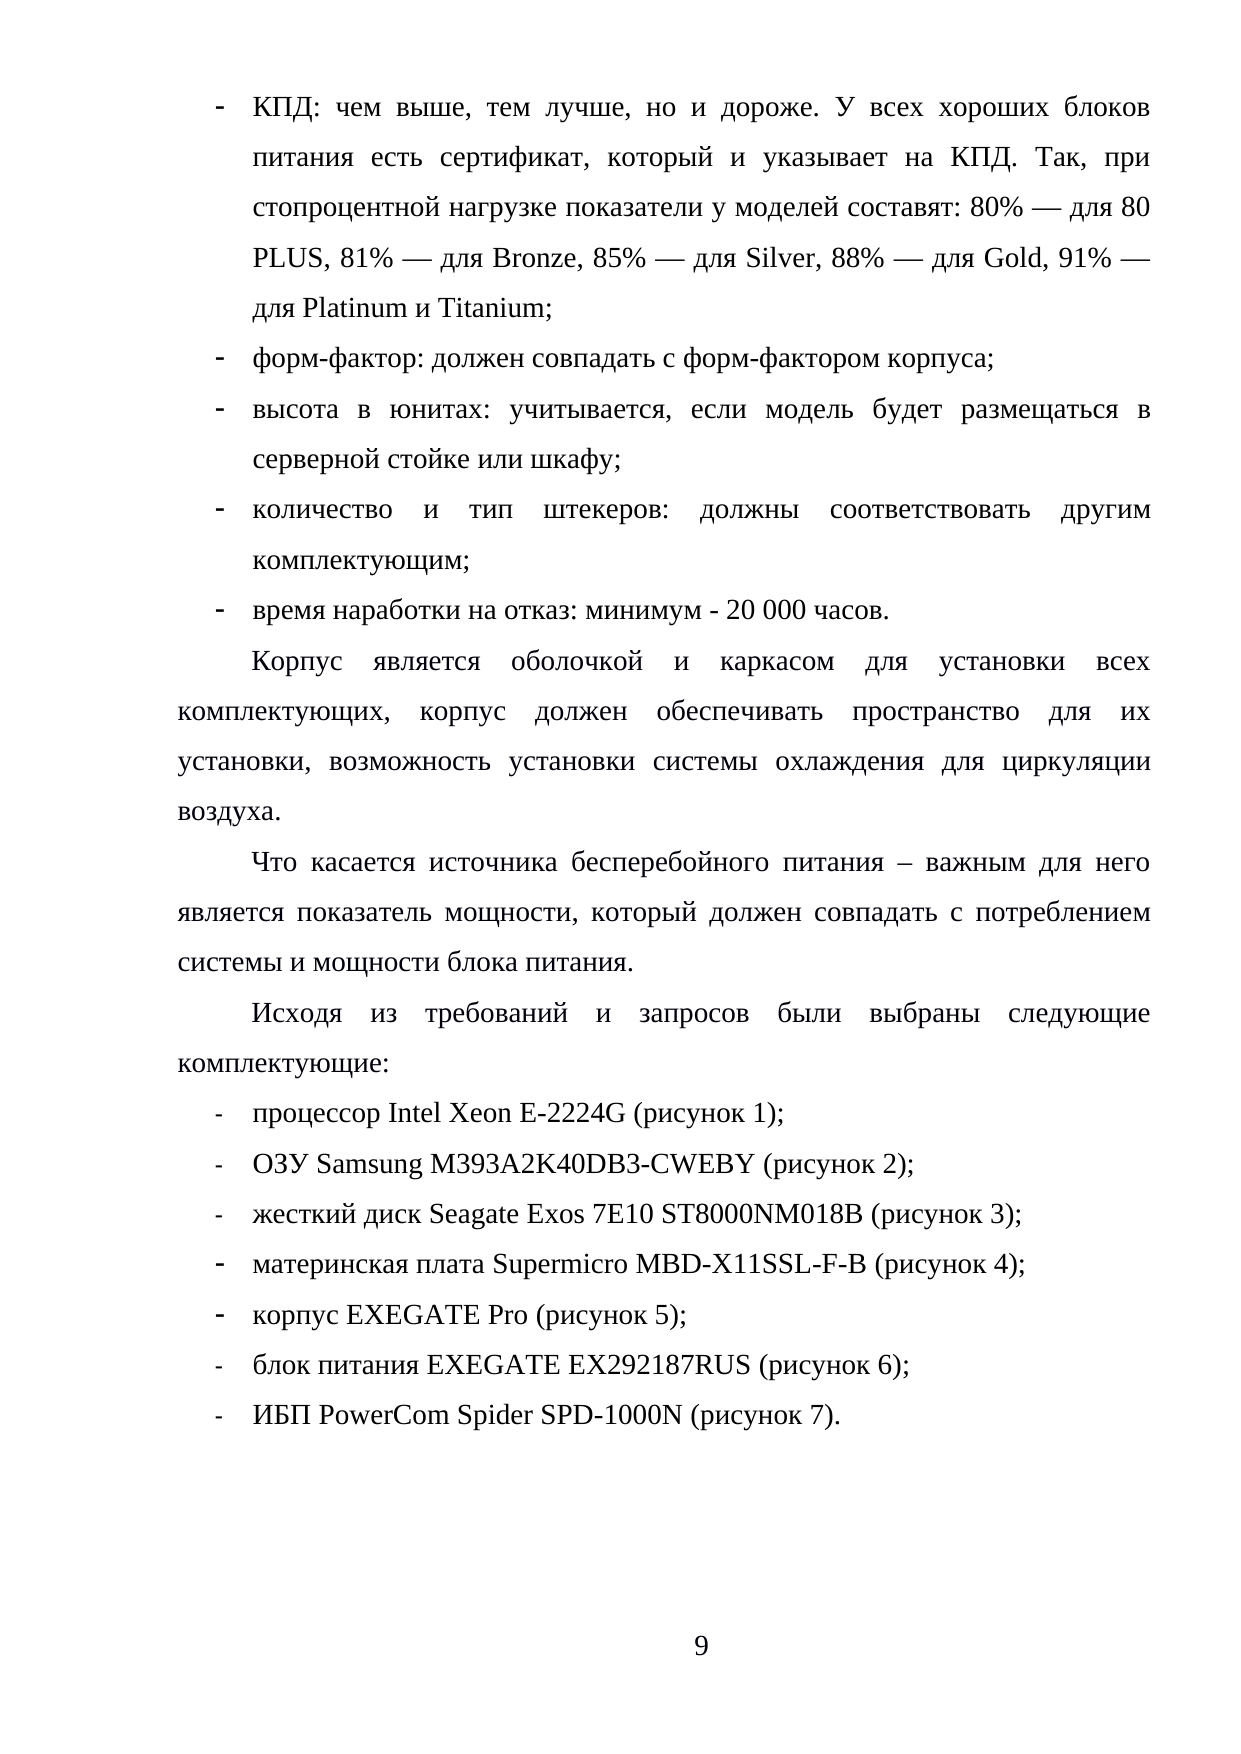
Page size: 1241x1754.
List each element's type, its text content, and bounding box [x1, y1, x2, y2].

list блок питания EXEGATE EX292187RUS (рисунок 6); [215, 1347, 1152, 1381]
list высота в юнитах: учитывается, если модель будет размещаться в серверной стойке или шкафу; [215, 391, 1152, 475]
list корпус EXEGATE Pro (рисунок 5); [215, 1297, 1152, 1330]
list процессор Intel Xeon E-2224G (рисунок 1); [215, 1095, 1152, 1129]
list количество и тип штекеров: должны соответствовать другим комплектующим; [215, 491, 1152, 575]
text Исходя из требований и запросов были выбраны следующие комплектующие: [177, 995, 1152, 1079]
text Корпус является оболочкой и каркасом для установки всех комплектующих, корпус должен обеспечивать пространство для их установки, возможность установки системы охлаждения для циркуляции воздуха. [177, 643, 1152, 827]
list ОЗУ Samsung M393A2K40DB3-CWEBY (рисунок 2); [215, 1146, 1152, 1179]
list форм-фактор: должен совпадать с форм-фактором корпуса; [215, 340, 1152, 374]
list КПД: чем выше, тем лучше, но и дороже. У всех хороших блоков питания есть сертификат, который и указывает на КПД. Так, при стопроцентной нагрузке показатели у моделей составят: 80% — для 80 PLUS, 81% — для Bronze, 85% — для Silver, 88% — для Gold, 91% — для Platinum и Titanium; [215, 89, 1152, 323]
list жесткий диск Seagate Exos 7E10 ST8000NM018B (рисунок 3); [215, 1196, 1152, 1229]
text Что касается источника бесперебойного питания – важным для него является показатель мощности, который должен совпадать с потреблением системы и мощности блока питания. [177, 844, 1152, 978]
list материнская плата Supermicro MBD-X11SSL-F-B (рисунок 4); [215, 1246, 1152, 1280]
list ИБП PowerCom Spider SPD-1000N (рисунок 7). [215, 1397, 1152, 1431]
list время наработки на отказ: минимум - 20 000 часов. [215, 592, 1152, 626]
